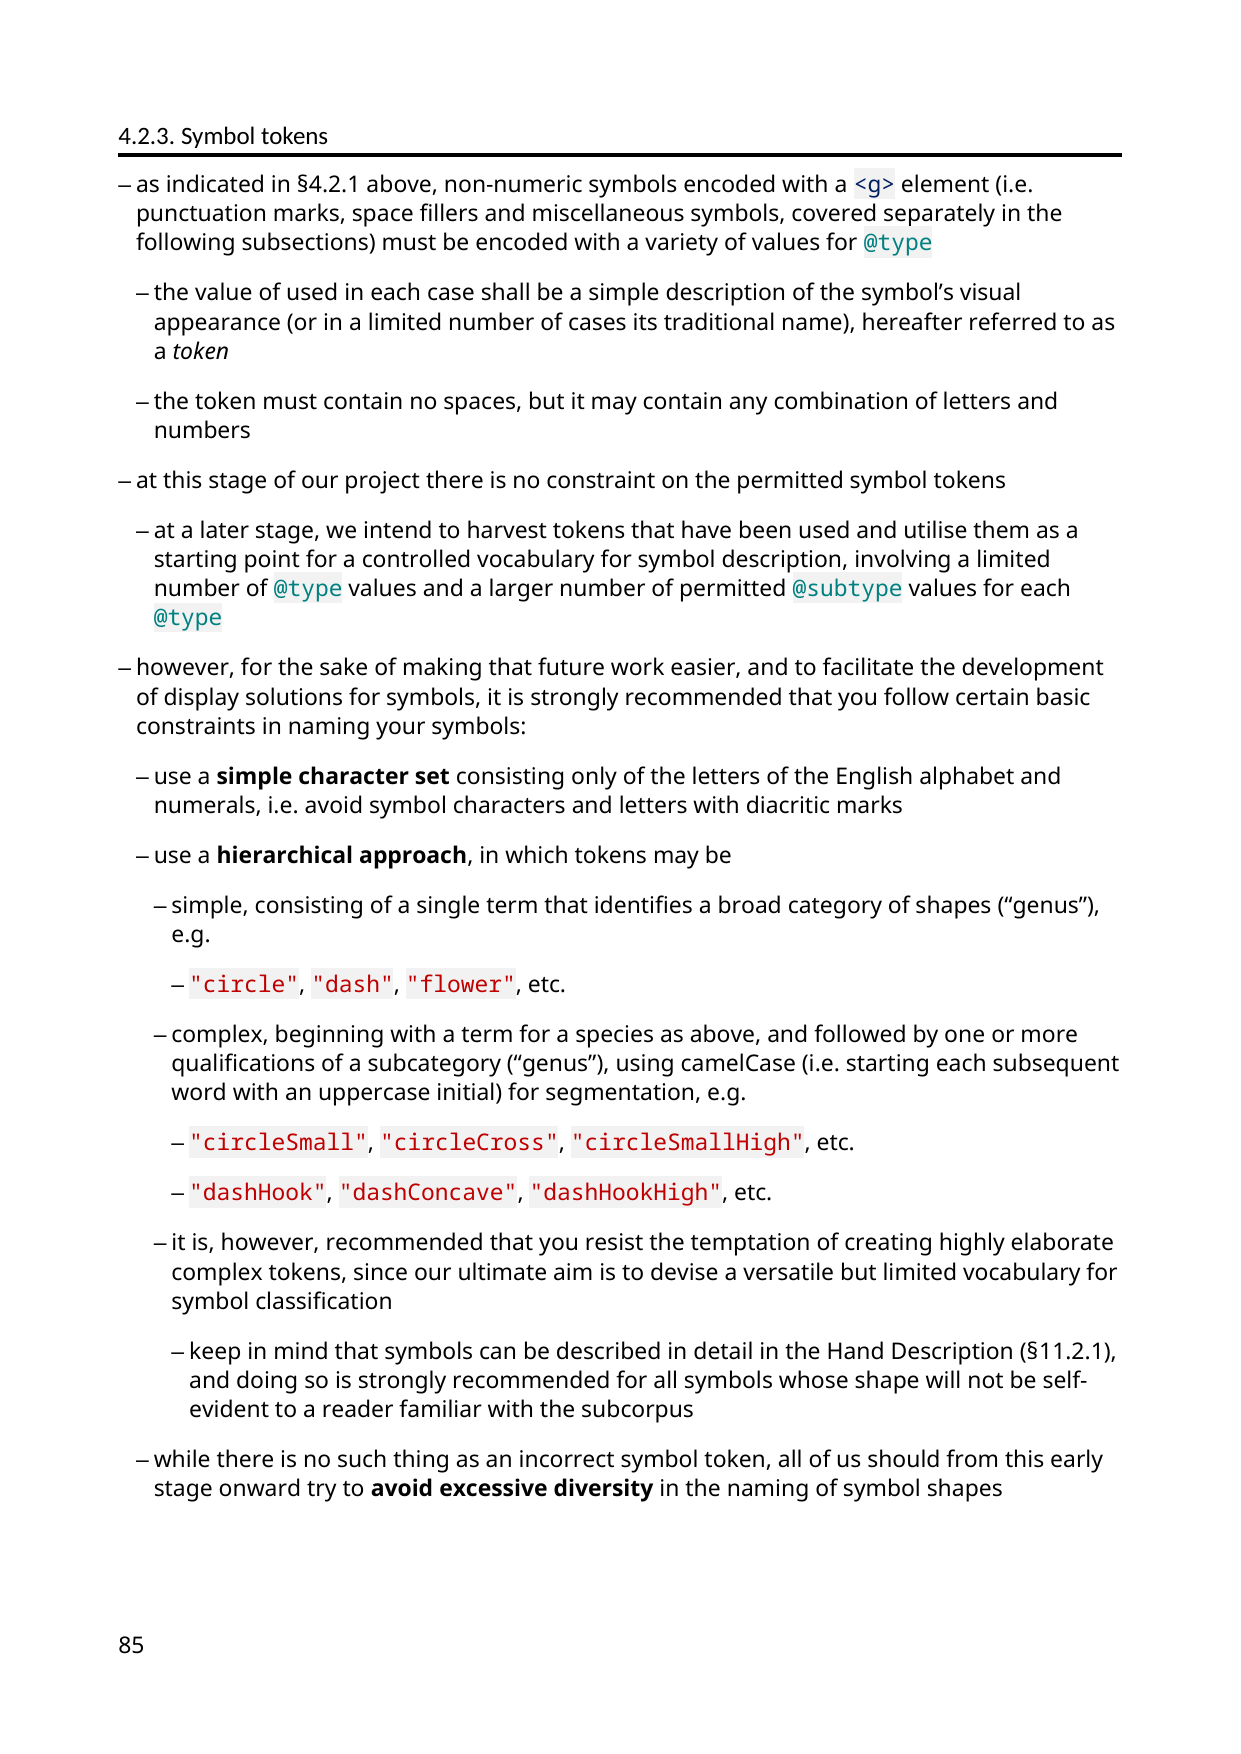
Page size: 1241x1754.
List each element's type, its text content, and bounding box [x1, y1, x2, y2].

list it is, however, recommended that you resist the temptation of creating highly elaborate complex tokens, since our ultimate aim is to devise a versatile but limited vocabulary for symbol classification [153, 1227, 1122, 1315]
list while there is no such thing as an incorrect symbol token, all of us should from this early stage onward try to avoid excessive diversity in the naming of symbol shapes [136, 1444, 1122, 1502]
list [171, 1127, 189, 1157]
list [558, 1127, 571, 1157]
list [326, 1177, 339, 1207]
list the token must contain no spaces, but it may contain any combination of letters and numbers [136, 386, 1122, 444]
list at this stage of our project there is no constraint on the permitted symbol tokens [118, 465, 1122, 494]
list "circle", "dash", "flower", etc. [516, 969, 1122, 998]
list complex, beginning with a term for a species as above, and followed by one or more qualifications of a subcategory (“genus”), using camelCase (i.e. starting each subsequent word with an uppercase initial) for segmentation, e.g. [153, 1019, 1122, 1107]
subtitle Symbol tokens [118, 118, 1122, 153]
list as indicated in §4.2.1 above, non-numeric symbols encoded with a <g> element (i.e. punctuation marks, space fillers and miscellaneous symbols, covered separately in the following subsections) must be encoded with a variety of values for @type [118, 169, 1122, 257]
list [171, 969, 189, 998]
list the value of used in each case shall be a simple description of the symbol’s visual appearance (or in a limited number of cases its traditional name), hereafter referred to as a token [136, 277, 1122, 365]
list use a simple character set consisting only of the letters of the English alphabet and numerals, i.e. avoid symbol characters and letters with diacritic marks [136, 761, 1122, 819]
list use a hierarchical approach, in which tokens may be [136, 840, 1122, 869]
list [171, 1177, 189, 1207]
list keep in mind that symbols can be described in detail in the Hand Description (§11.2.1), and doing so is strongly recommended for all symbols whose shape will not be self-evident to a reader familiar with the subcorpus [171, 1336, 1122, 1423]
list however, for the sake of making that future work easier, and to facilitate the development of display solutions for symbols, it is strongly recommended that you follow certain basic constraints in naming your symbols: [118, 652, 1122, 740]
list "dashHook", "dashConcave", "dashHookHigh", etc. [722, 1177, 1122, 1207]
list "circleSmall", "circleCross", "circleSmallHigh", etc. [804, 1127, 1122, 1157]
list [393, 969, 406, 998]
list simple, consisting of a single term that identifies a broad category of shapes (“genus”), e.g. [153, 890, 1122, 948]
list at a later stage, we intend to harvest tokens that have been used and utilise them as a starting point for a controlled vocabulary for symbol description, involving a limited number of @type values and a larger number of permitted @subtype values for each @type [136, 515, 1122, 632]
